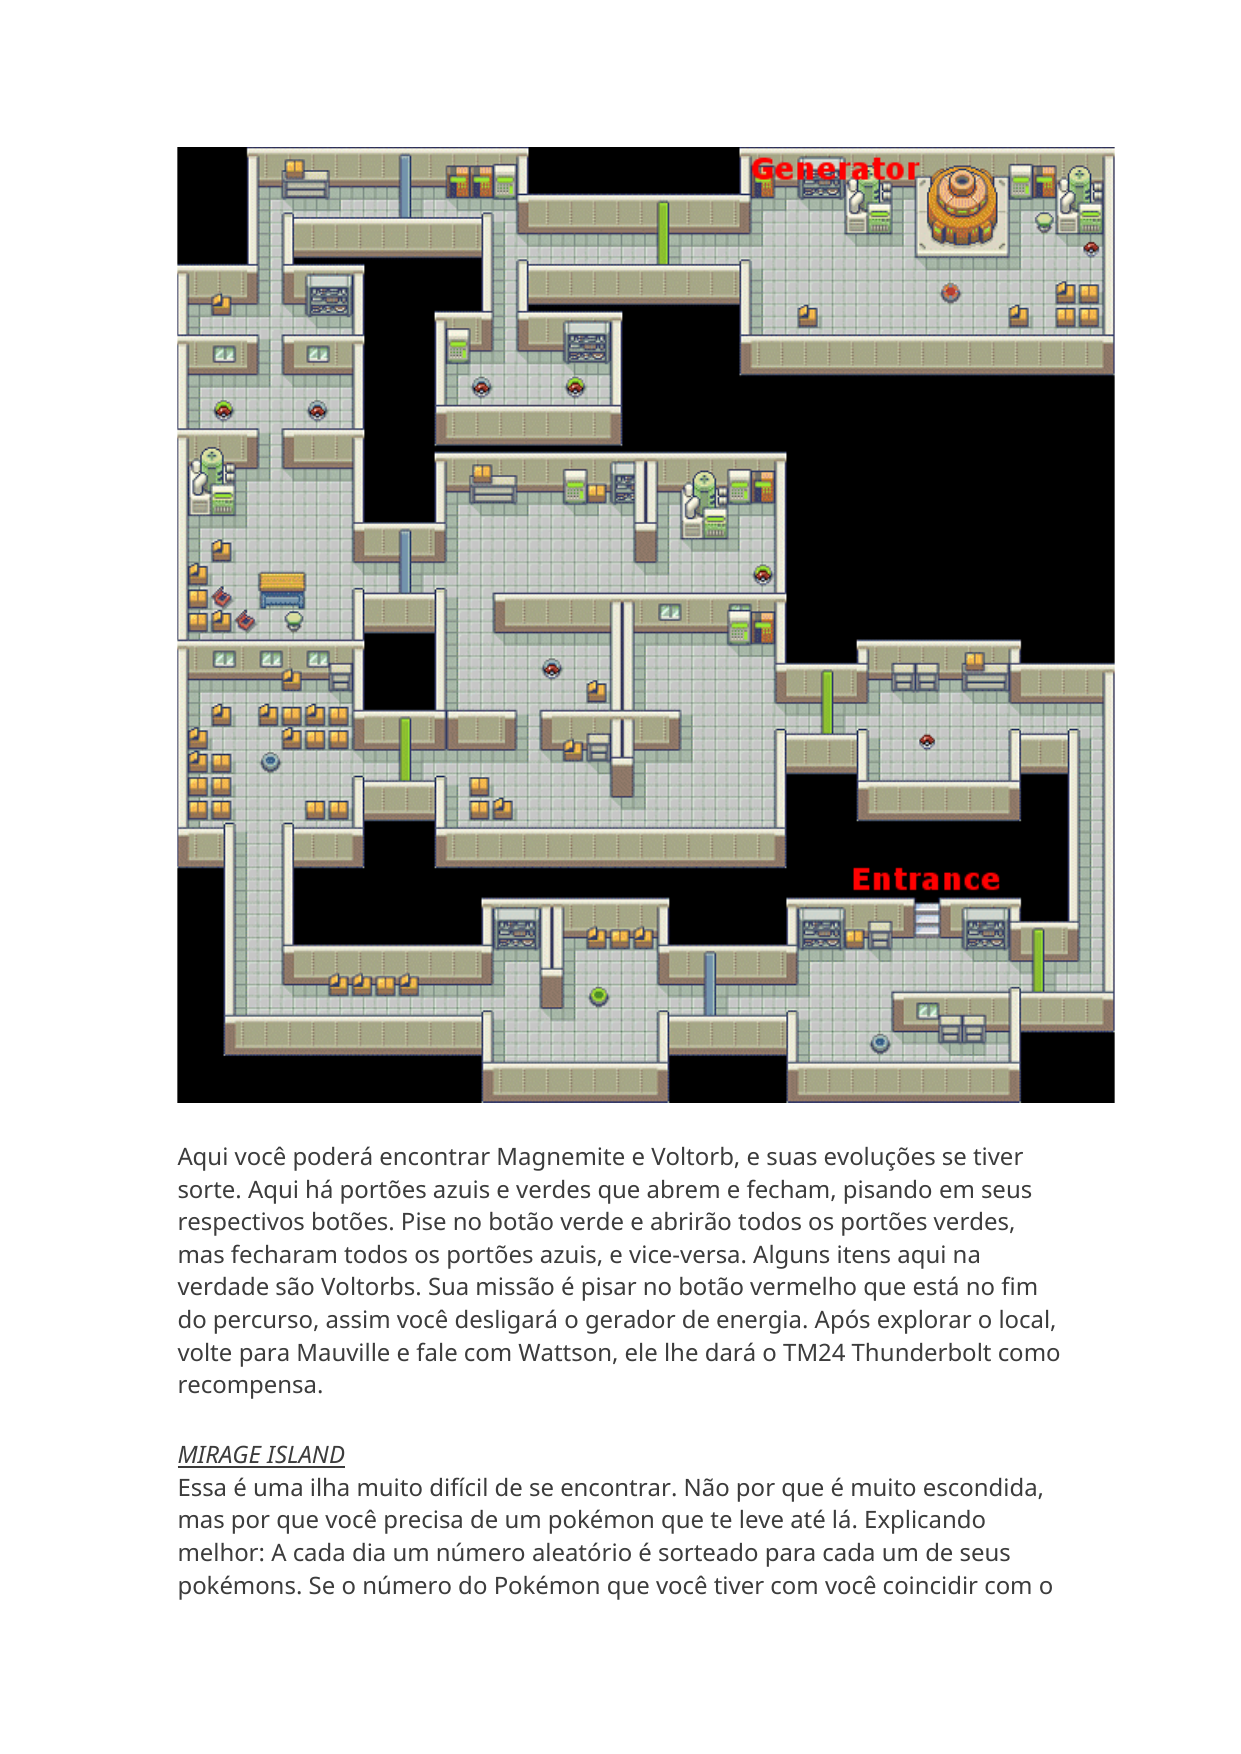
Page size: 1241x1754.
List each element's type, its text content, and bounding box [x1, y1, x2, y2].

text Aqui você poderá encontrar Magnemite e Voltorb, e suas evoluções se tiver sorte. Aqui há portões azuis e verdes que abrem e fecham, pisando em seus respectivos botões. Pise no botão verde e abrirão todos os portões verdes, mas fecharam todos os portões azuis, e vice-versa. Alguns itens aqui na verdade são Voltorbs. Sua missão é pisar no botão vermelho que está no fim do percurso, assim você desligará o gerador de energia. Após explorar o local, volte para Mauville e fale com Wattson, ele lhe dará o TM24 Thunderbolt como recompensa. [177, 1140, 1063, 1401]
picture [177, 147, 1115, 1103]
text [177, 1438, 1063, 1601]
